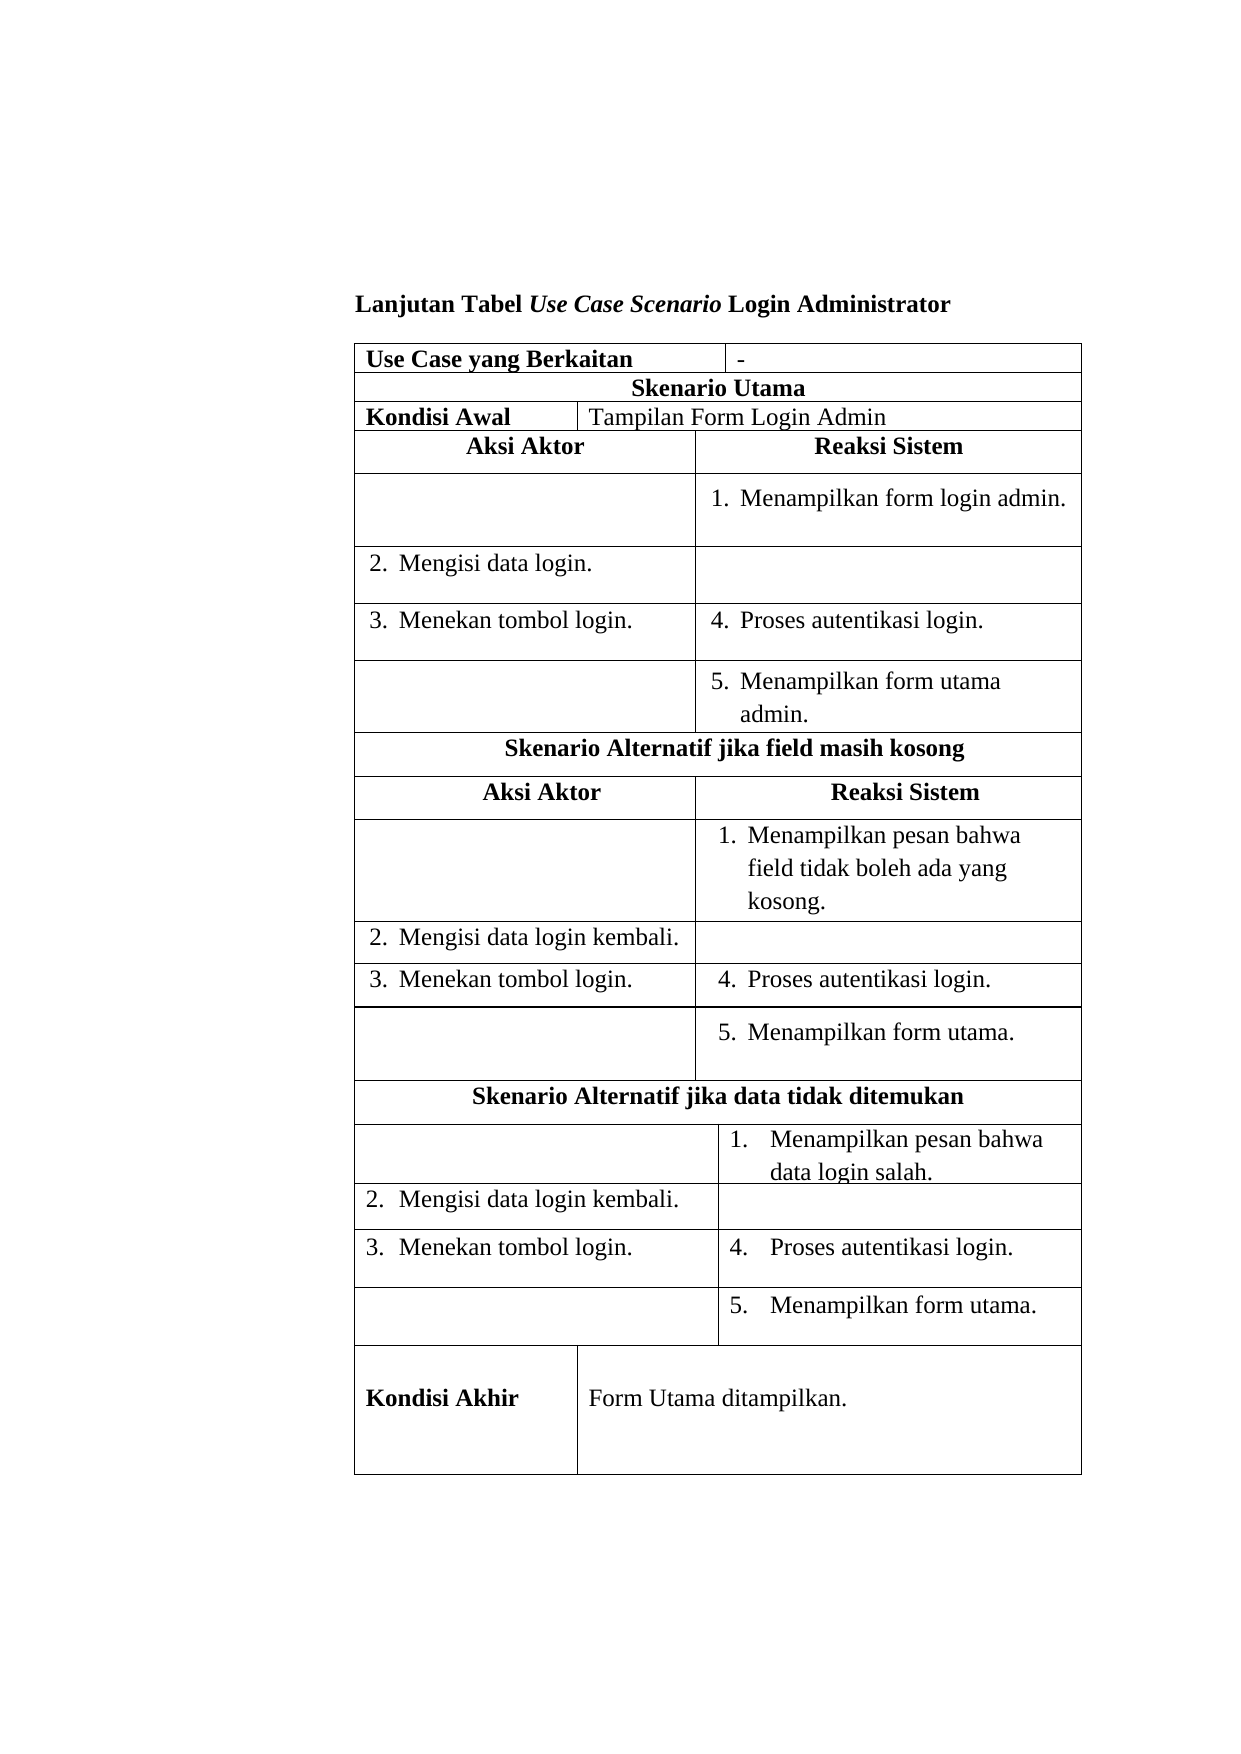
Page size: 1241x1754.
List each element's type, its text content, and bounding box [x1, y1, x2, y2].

table_cell Reaksi Sistem [696, 777, 1081, 819]
table_cell Kondisi Awal [355, 402, 577, 430]
table_cell [355, 474, 695, 546]
table_header - [726, 344, 1081, 372]
table_cell Menampilkan form utama admin. [696, 661, 1081, 732]
table_cell Mengisi data login kembali. [355, 1184, 718, 1229]
table_cell Menampilkan pesan bahwa field tidak boleh ada yang kosong. [696, 820, 1081, 921]
table_cell [719, 1184, 1081, 1229]
table_cell Proses autentikasi login. [719, 1230, 1081, 1287]
table_cell Menampilkan pesan bahwa data login salah. [719, 1125, 1081, 1183]
table_cell [696, 922, 1081, 963]
table_cell Menampilkan form login admin. [696, 474, 1081, 546]
table_cell Proses autentikasi login. [696, 964, 1081, 1006]
table_cell [696, 547, 1081, 603]
table_cell Reaksi Sistem [696, 431, 1081, 473]
table_cell Menekan tombol login. [355, 964, 695, 1006]
table_cell Mengisi data login. [355, 547, 695, 603]
table_cell [355, 1125, 718, 1183]
table_cell Skenario Utama [355, 373, 1081, 401]
table_cell Aksi Aktor [355, 777, 695, 819]
table_cell Mengisi data login kembali. [355, 922, 695, 963]
table_cell [355, 1288, 718, 1345]
table_cell Proses autentikasi login. [696, 604, 1081, 660]
table_cell Menekan tombol login. [355, 1230, 718, 1287]
table_cell Menekan tombol login. [355, 604, 695, 660]
table_cell [355, 661, 695, 732]
table_cell Menampilkan form utama. [719, 1288, 1081, 1345]
table_cell Form Utama ditampilkan. [578, 1346, 1081, 1473]
table_cell Skenario Alternatif jika field masih kosong [355, 733, 1081, 776]
table_cell [355, 1008, 695, 1080]
table_header Use Case yang Berkaitan [355, 344, 725, 372]
table_cell Menampilkan form utama. [696, 1008, 1081, 1080]
text Lanjutan Tabel Use Case Scenario Login Administrator [311, 289, 1063, 318]
table_cell Skenario Alternatif jika data tidak ditemukan [355, 1081, 1081, 1123]
table_cell Kondisi Akhir [355, 1346, 577, 1473]
table_cell [355, 820, 695, 921]
table_cell Tampilan Form Login Admin [578, 402, 1081, 430]
table_cell Aksi Aktor [355, 431, 695, 473]
